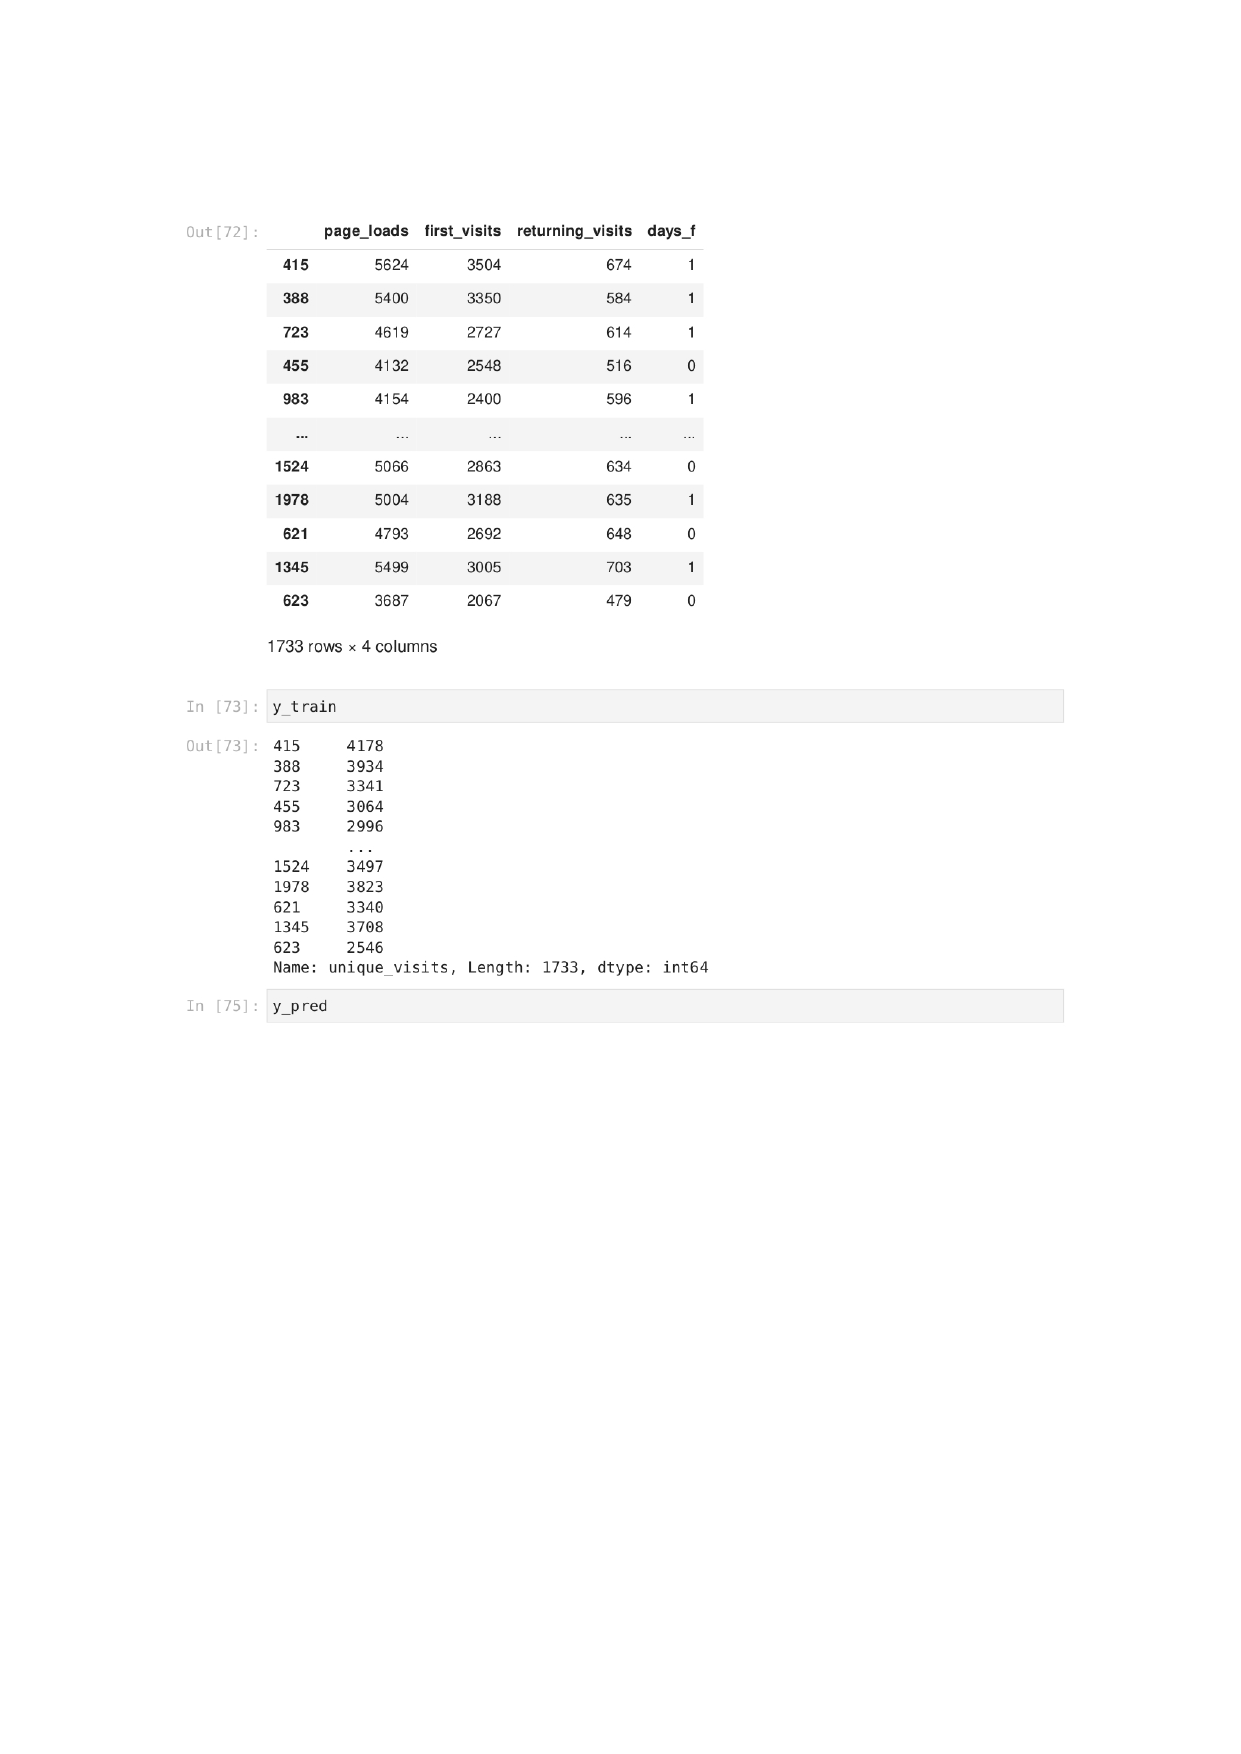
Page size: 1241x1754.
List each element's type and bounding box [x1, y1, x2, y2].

picture [150, 216, 1091, 1545]
